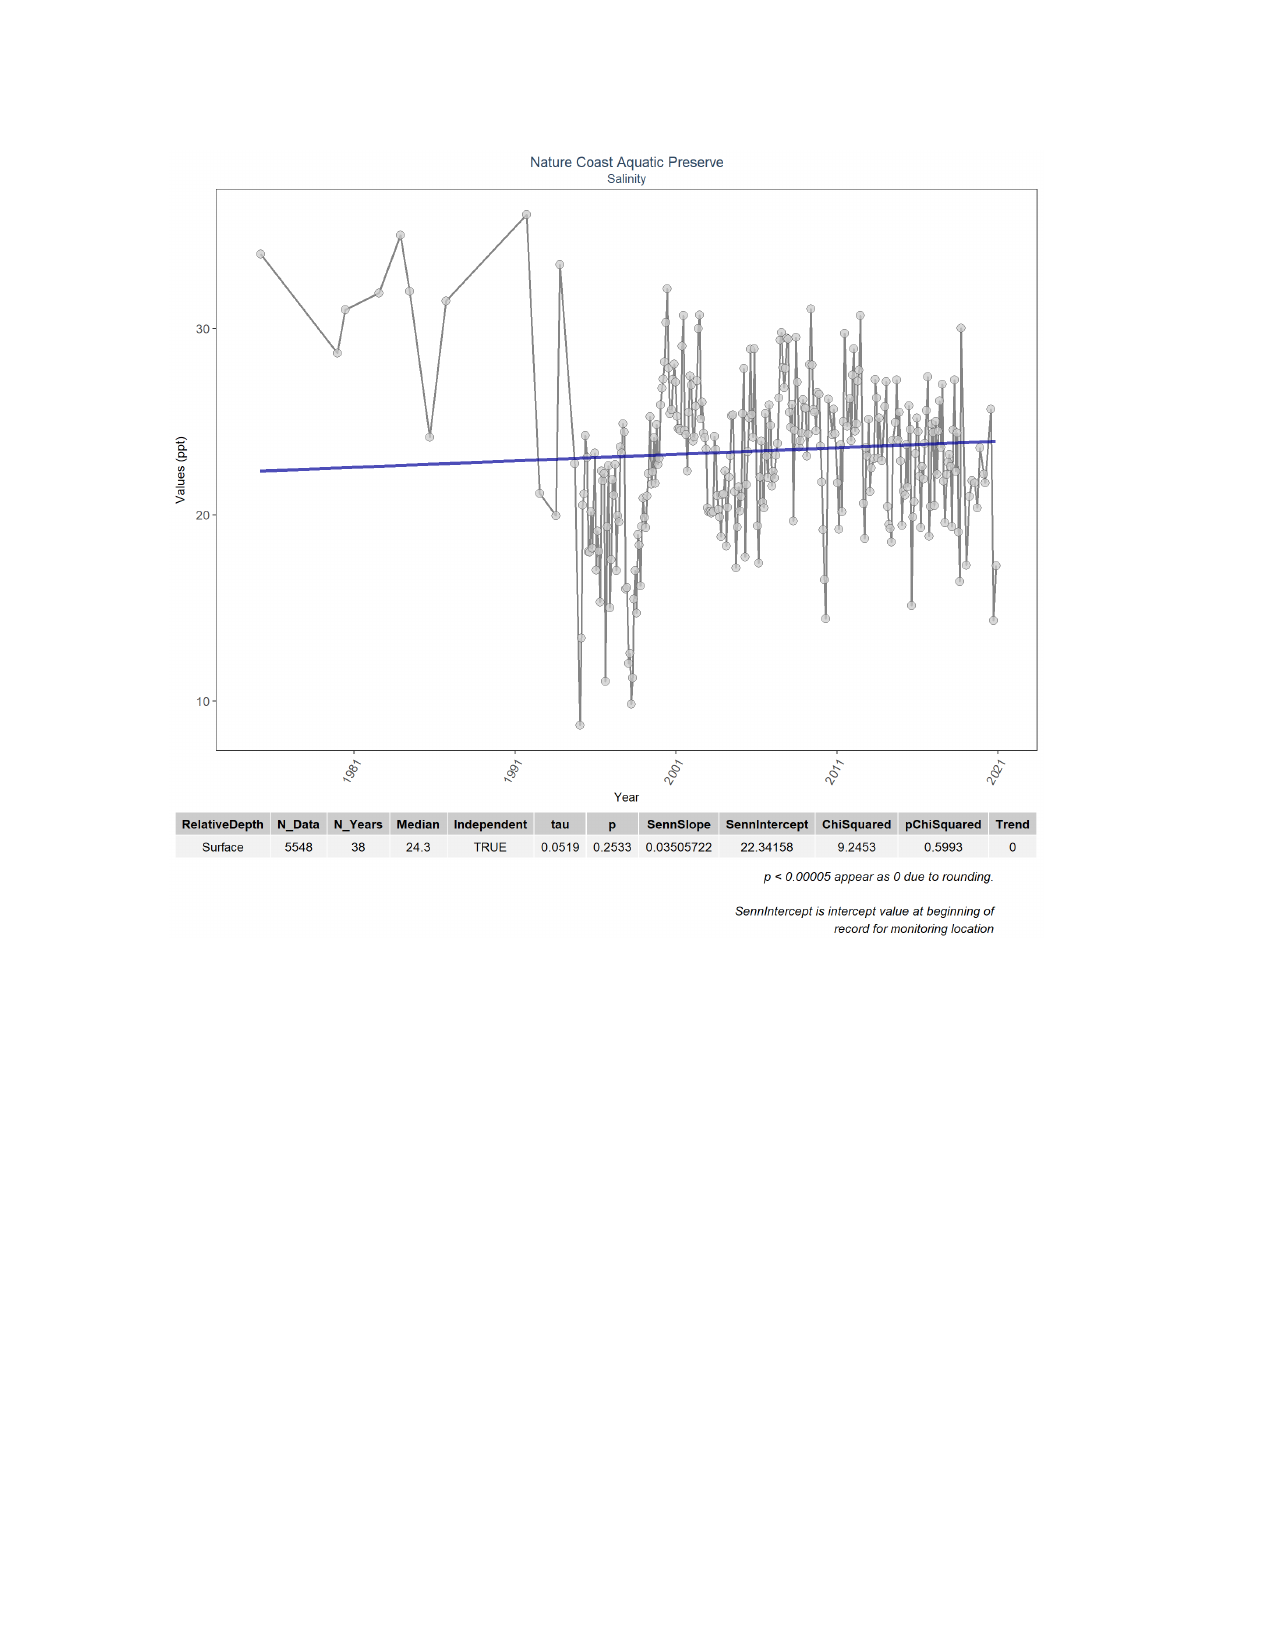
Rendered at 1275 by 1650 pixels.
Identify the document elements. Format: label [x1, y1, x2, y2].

picture [168, 150, 1044, 938]
